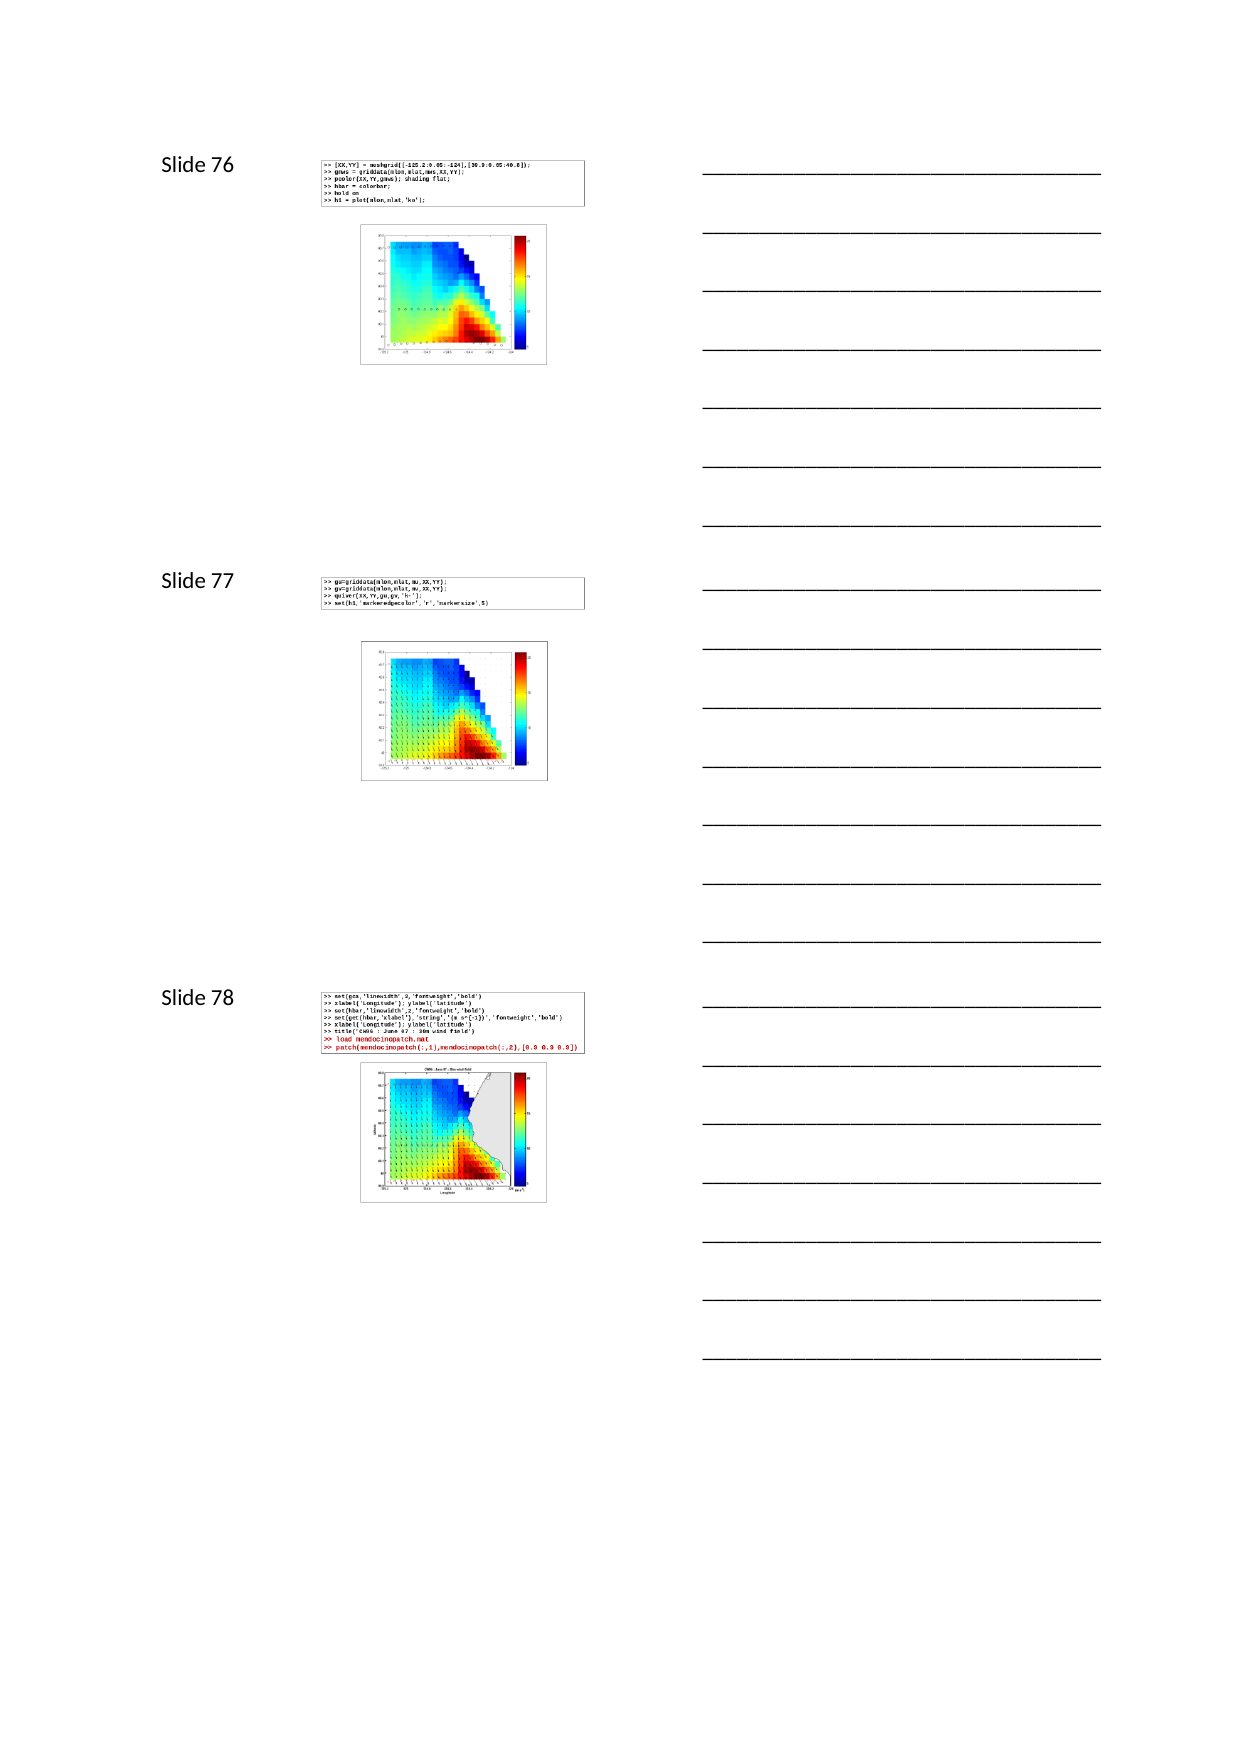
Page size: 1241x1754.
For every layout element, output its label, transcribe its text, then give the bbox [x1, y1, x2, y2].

table_cell [293, 983, 691, 1400]
table_cell Slide 78 [150, 983, 292, 1400]
table_cell Slide 77 [150, 567, 292, 983]
table_cell [293, 567, 691, 983]
table_cell [293, 150, 691, 567]
table_cell Slide 76 [150, 150, 292, 567]
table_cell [691, 150, 1160, 567]
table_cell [691, 983, 1160, 1400]
